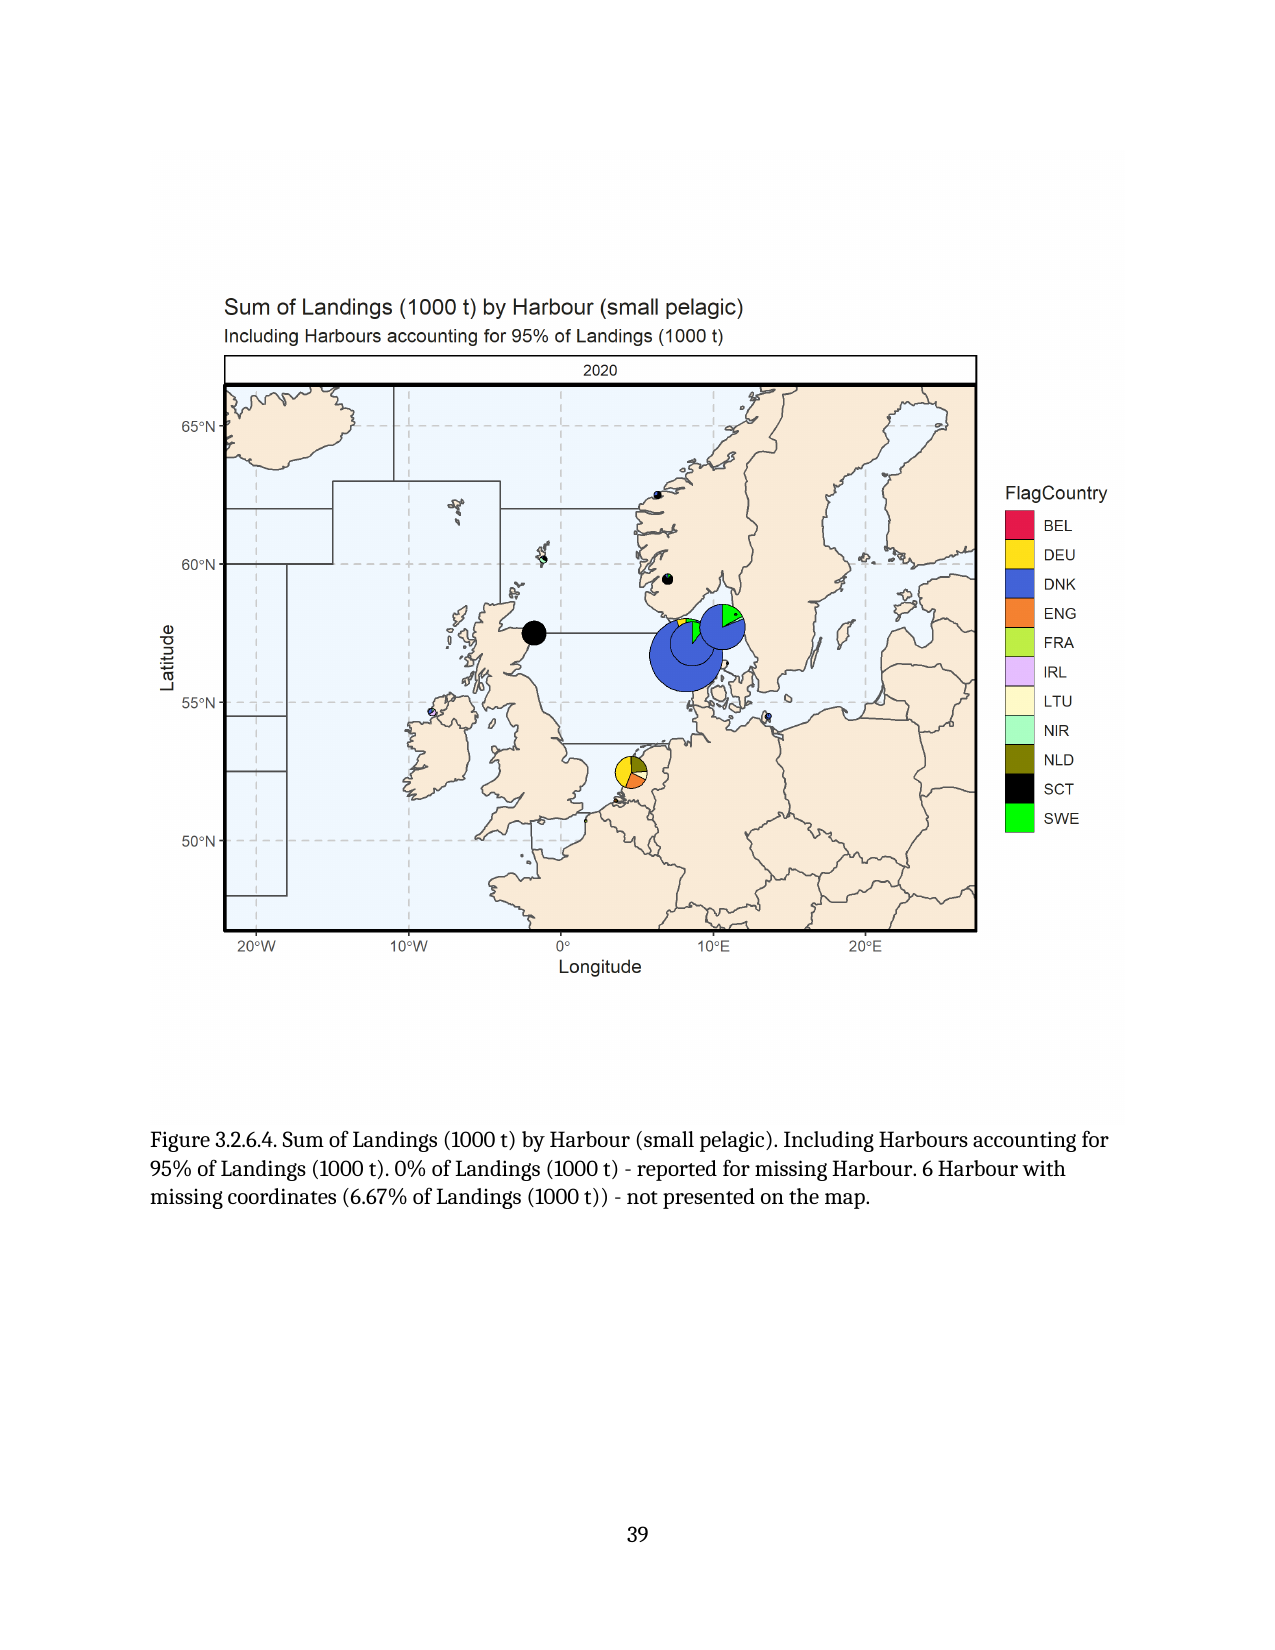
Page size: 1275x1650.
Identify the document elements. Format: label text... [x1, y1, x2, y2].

text Figure 3.2.6.4. Sum of Landings (1000 t) by Harbour (small pelagic). Including Harbours accounting for 95% of Landings (1000 t). 0% of Landings (1000 t) - reported for missing Harbour. 6 Harbour with missing coordinates (6.67% of Landings (1000 t)) - not presented on the map. [150, 1125, 1125, 1210]
picture [150, 150, 1125, 1125]
